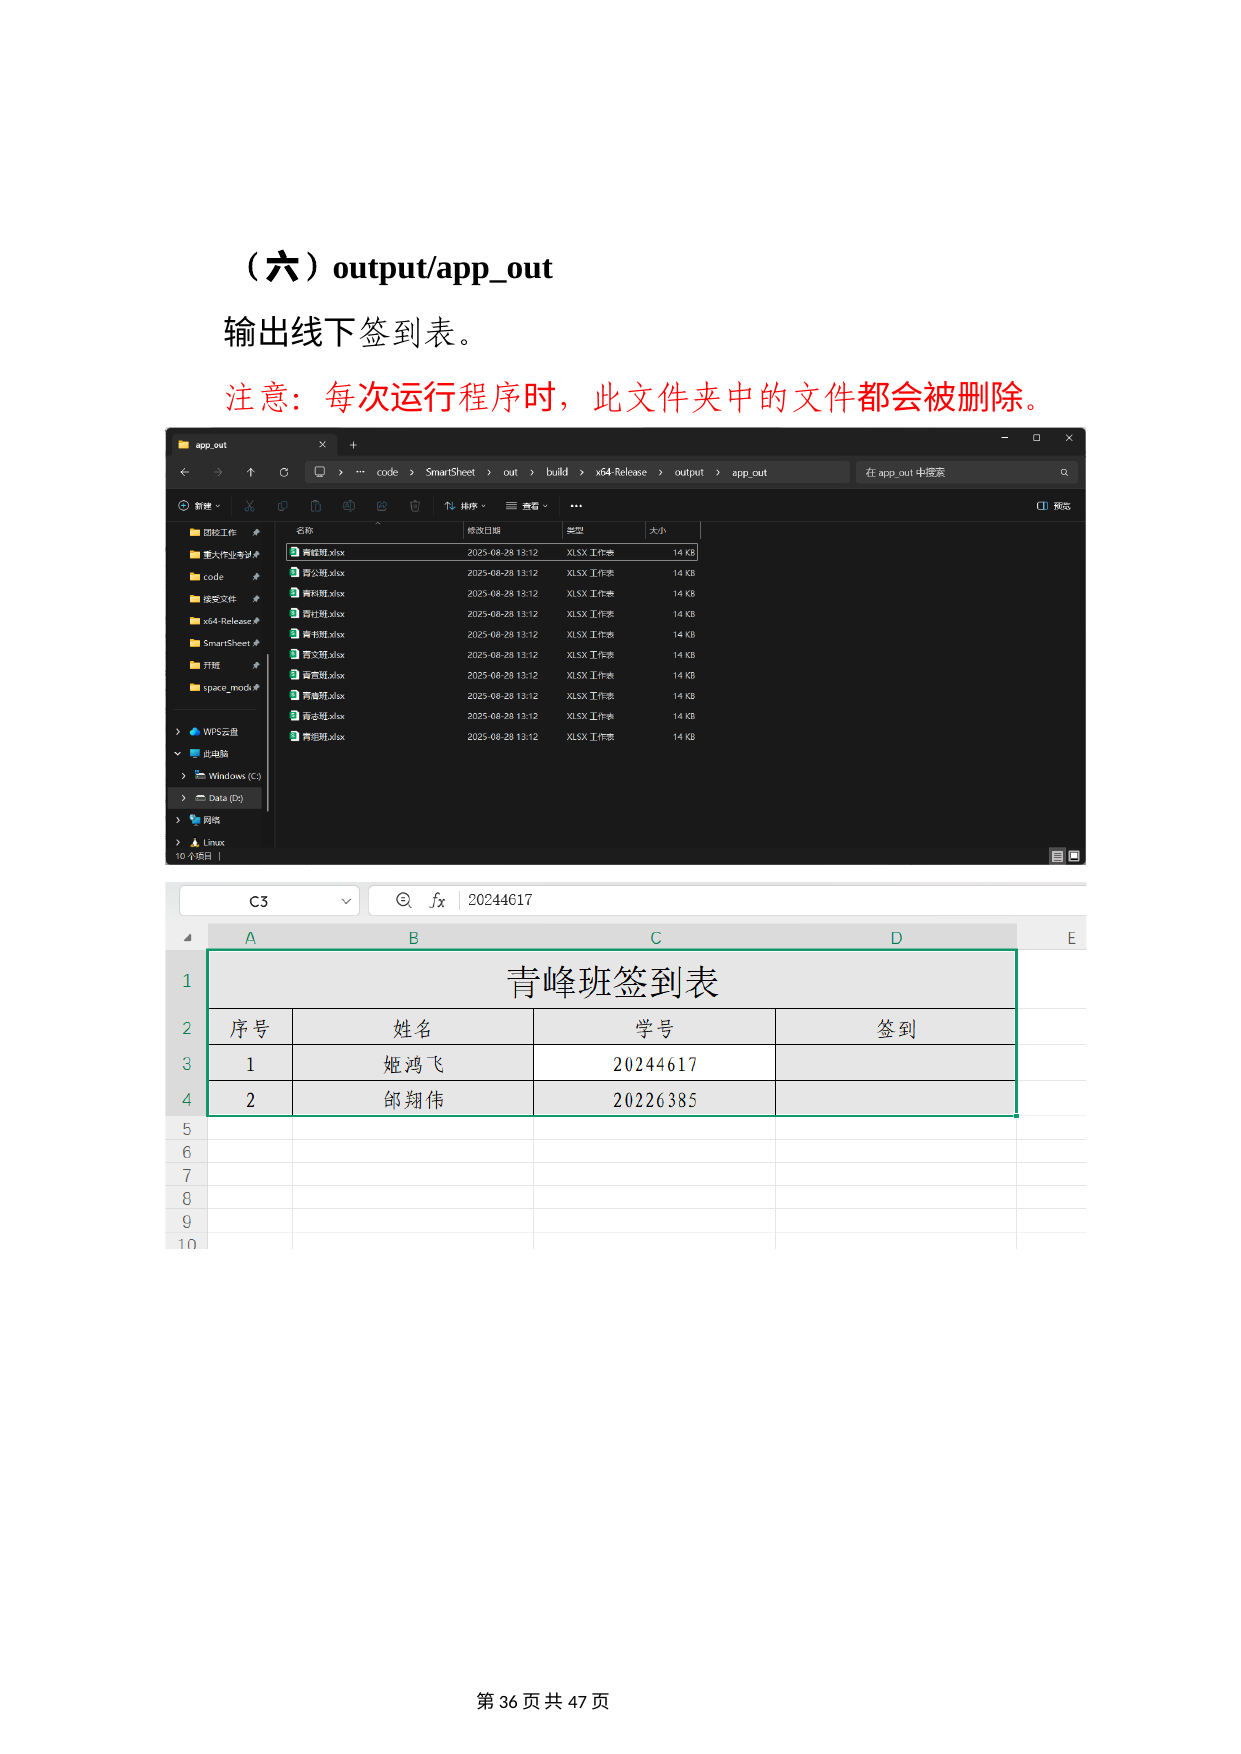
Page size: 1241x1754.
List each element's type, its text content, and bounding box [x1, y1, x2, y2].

text 注意：每次运行程序时，此文件夹中的文件都会被删除。 [165, 363, 1087, 428]
list （六）output/app_out [165, 233, 1087, 298]
picture [165, 882, 1087, 1249]
text 输出线下签到表。 [165, 298, 1087, 363]
picture [165, 427, 1086, 865]
